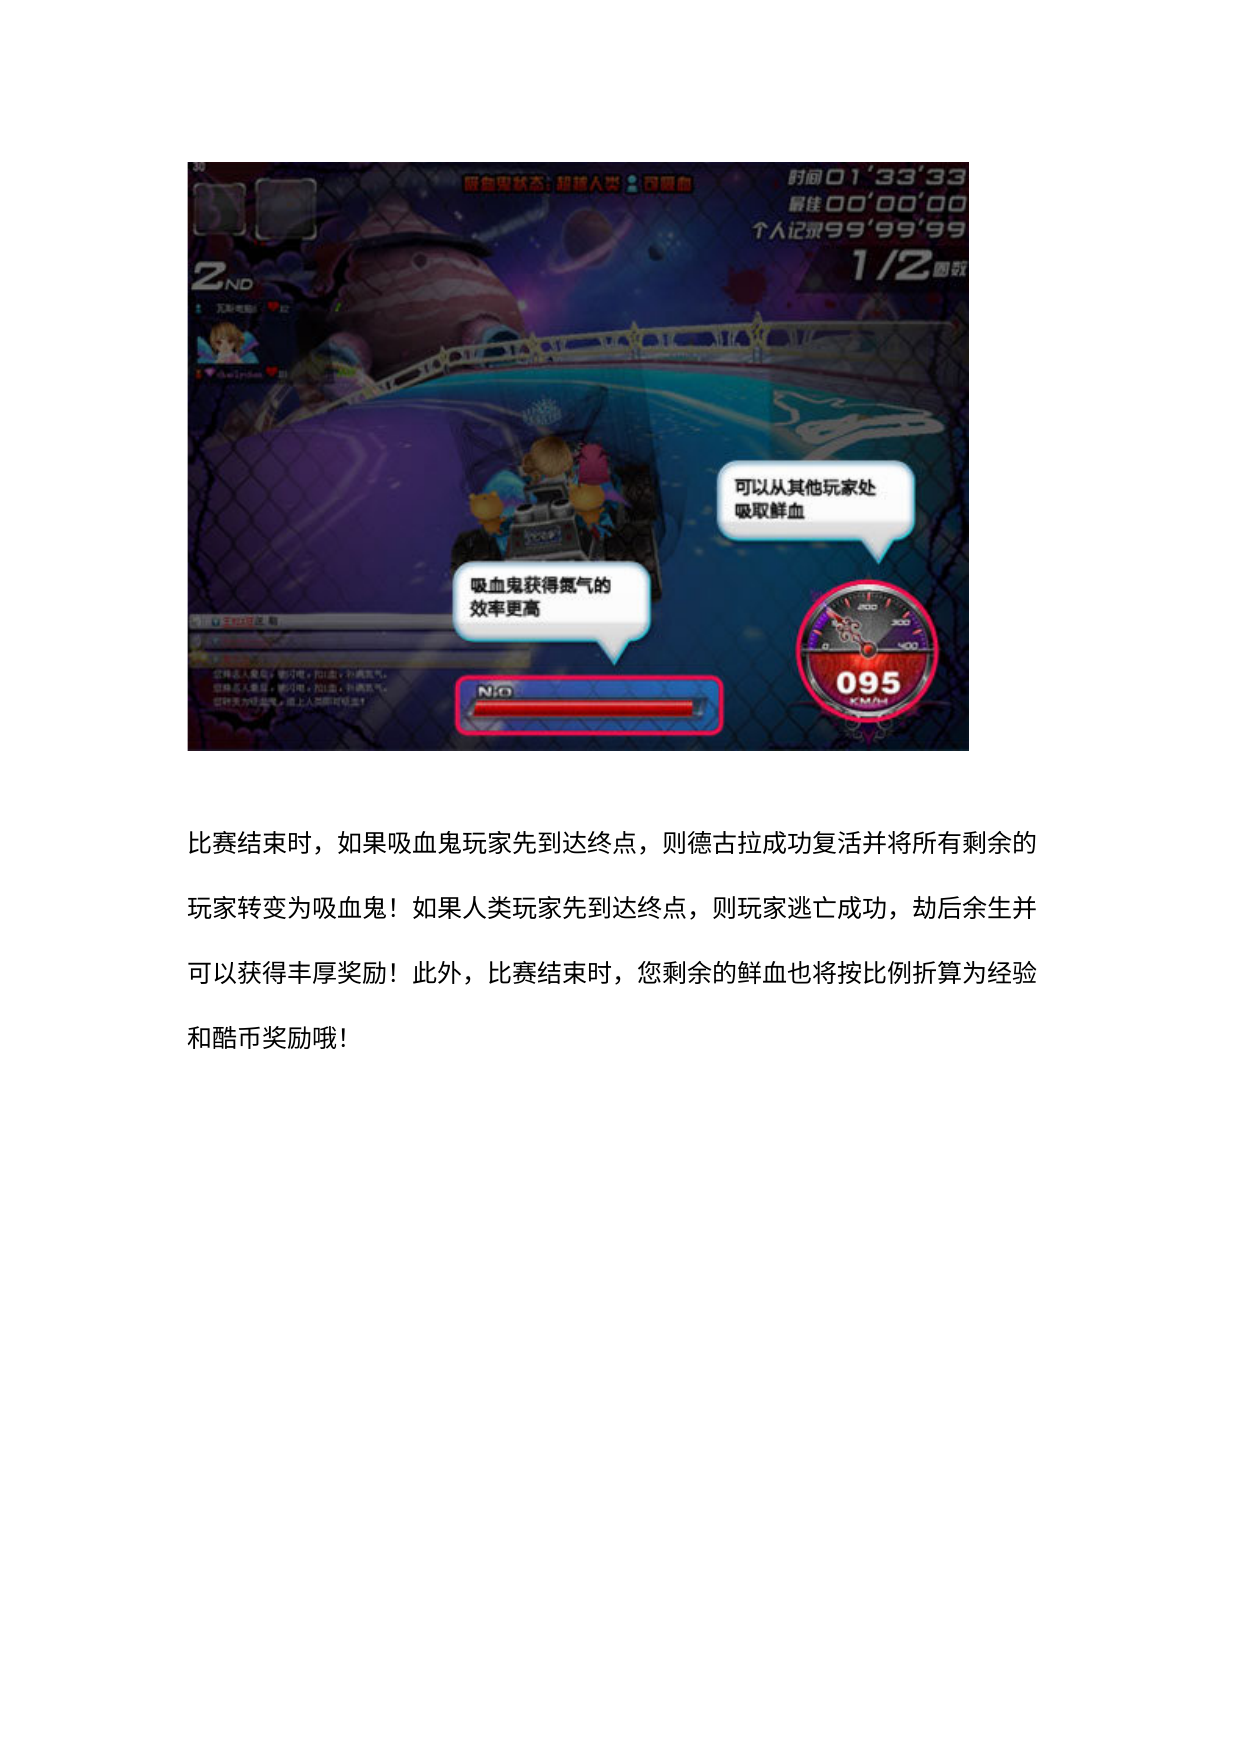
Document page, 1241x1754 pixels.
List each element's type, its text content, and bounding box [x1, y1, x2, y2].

picture [187, 162, 969, 751]
text 比赛结束时，如果吸血鬼玩家先到达终点，则德古拉成功复活并将所有剩余的玩家转变为吸血鬼！如果人类玩家先到达终点，则玩家逃亡成功，劫后余生并可以获得丰厚奖励！此外，比赛结束时，您剩余的鲜血也将按比例折算为经验和酷币奖励哦！ [187, 809, 1053, 1069]
